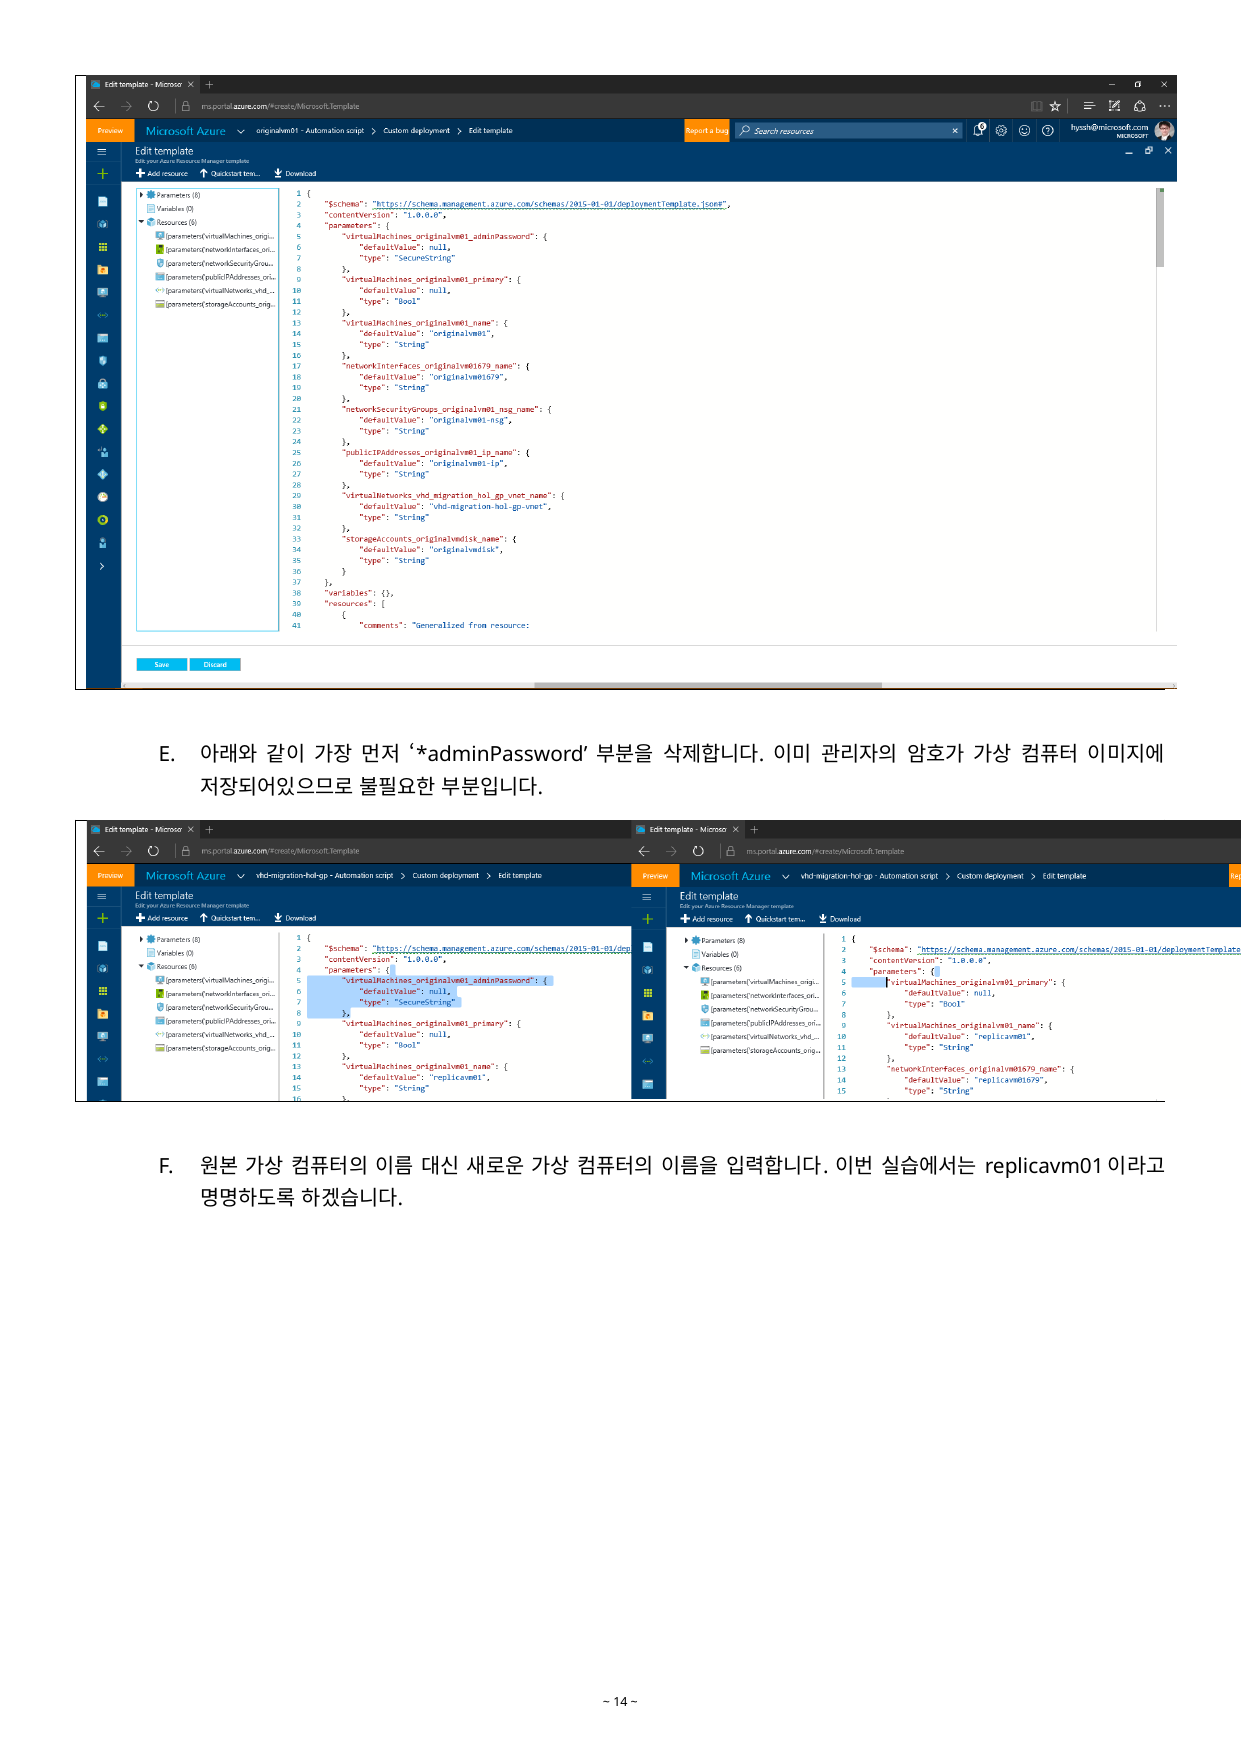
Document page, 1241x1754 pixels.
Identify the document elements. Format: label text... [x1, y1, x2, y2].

table_header [76, 821, 86, 1101]
picture [86, 75, 1177, 689]
list 아래와 같이 가장 먼저 ‘*adminPassword’ 부분을 삭제합니다. 이미 관리자의 암호가 가상 컴퓨터 이미지에 저장되어있으므로 불필요한 부분입니다. [158, 737, 1165, 800]
picture [86, 820, 1241, 1101]
list 원본 가상 컴퓨터의 이름 대신 새로운 가상 컴퓨터의 이름을 입력합니다. 이번 실습에서는 replicavm01이라고 명명하도록 하겠습니다. [158, 1149, 1165, 1212]
table_header [76, 76, 86, 689]
